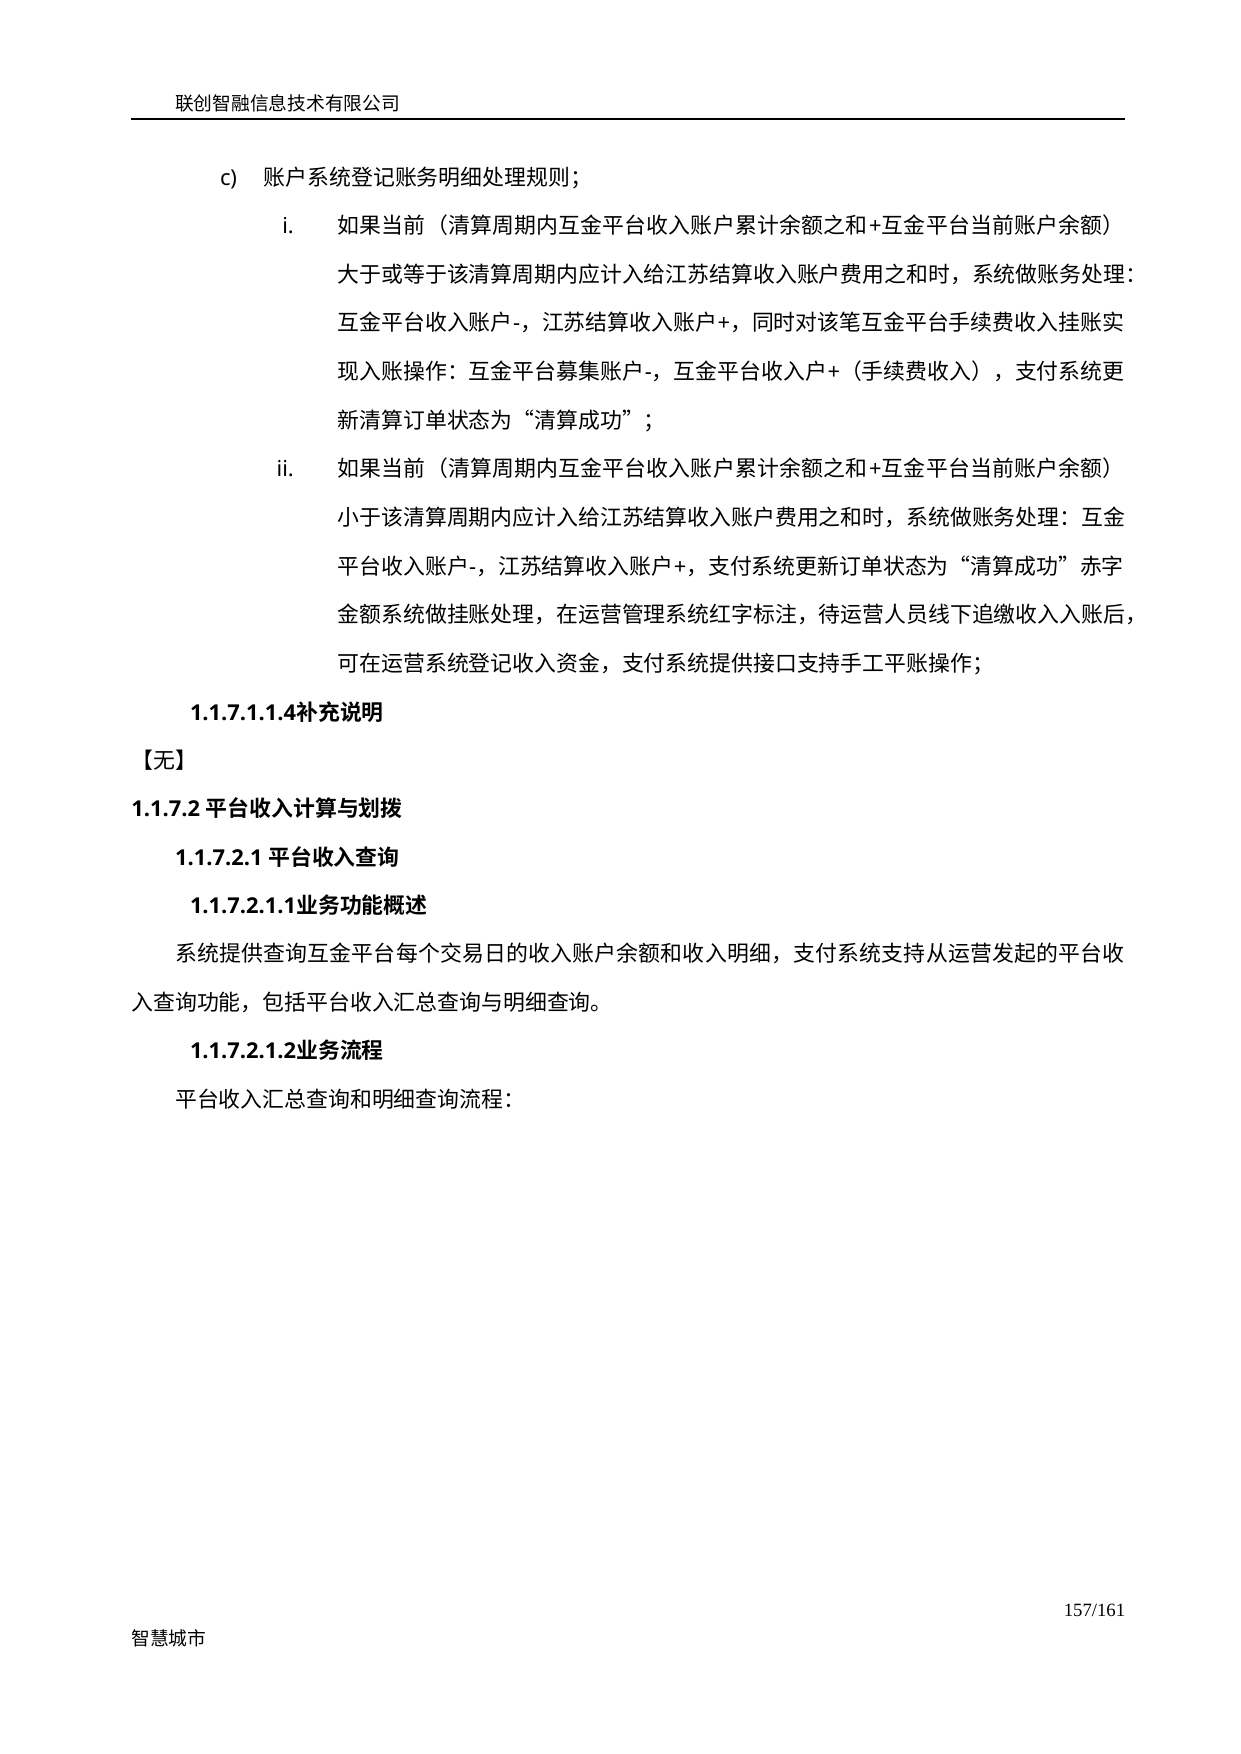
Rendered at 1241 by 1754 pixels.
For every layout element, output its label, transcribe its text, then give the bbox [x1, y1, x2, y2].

subtitle 补充说明 [146, 694, 1103, 727]
list 如果当前（清算周期内互金平台收入账户累计余额之和+互金平台当前账户余额）小于该清算周期内应计入给江苏结算收入账户费用之和时，系统做账务处理：互金平台收入账户-，江苏结算收入账户+，支付系统更新订单状态为“清算成功”赤字金额系统做挂账处理，在运营管理系统红字标注，待运营人员线下追缴收入入账后，可在运营系统登记收入资金，支付系统提供接口支持手工平账操作； [294, 451, 1125, 678]
text 系统提供查询互金平台每个交易日的收入账户余额和收入明细，支付系统支持从运营发起的平台收入查询功能，包括平台收入汇总查询与明细查询。 [131, 936, 1125, 1017]
list 账户系统登记账务明细处理规则； [220, 159, 1125, 192]
subtitle 业务功能概述 [146, 887, 1103, 920]
list 如果当前（清算周期内互金平台收入账户累计余额之和+互金平台当前账户余额）大于或等于该清算周期内应计入给江苏结算收入账户费用之和时，系统做账务处理：互金平台收入账户-，江苏结算收入账户+，同时对该笔互金平台手续费收入挂账实现入账操作：互金平台募集账户-，互金平台收入户+（手续费收入），支付系统更新清算订单状态为“清算成功”； [294, 207, 1125, 435]
subtitle 平台收入计算与划拨 [131, 791, 1125, 823]
subtitle 平台收入查询 [131, 839, 1125, 872]
text 【无】 [131, 742, 1125, 775]
subtitle 业务流程 [146, 1033, 1103, 1065]
text 平台收入汇总查询和明细查询流程： [131, 1081, 1125, 1114]
